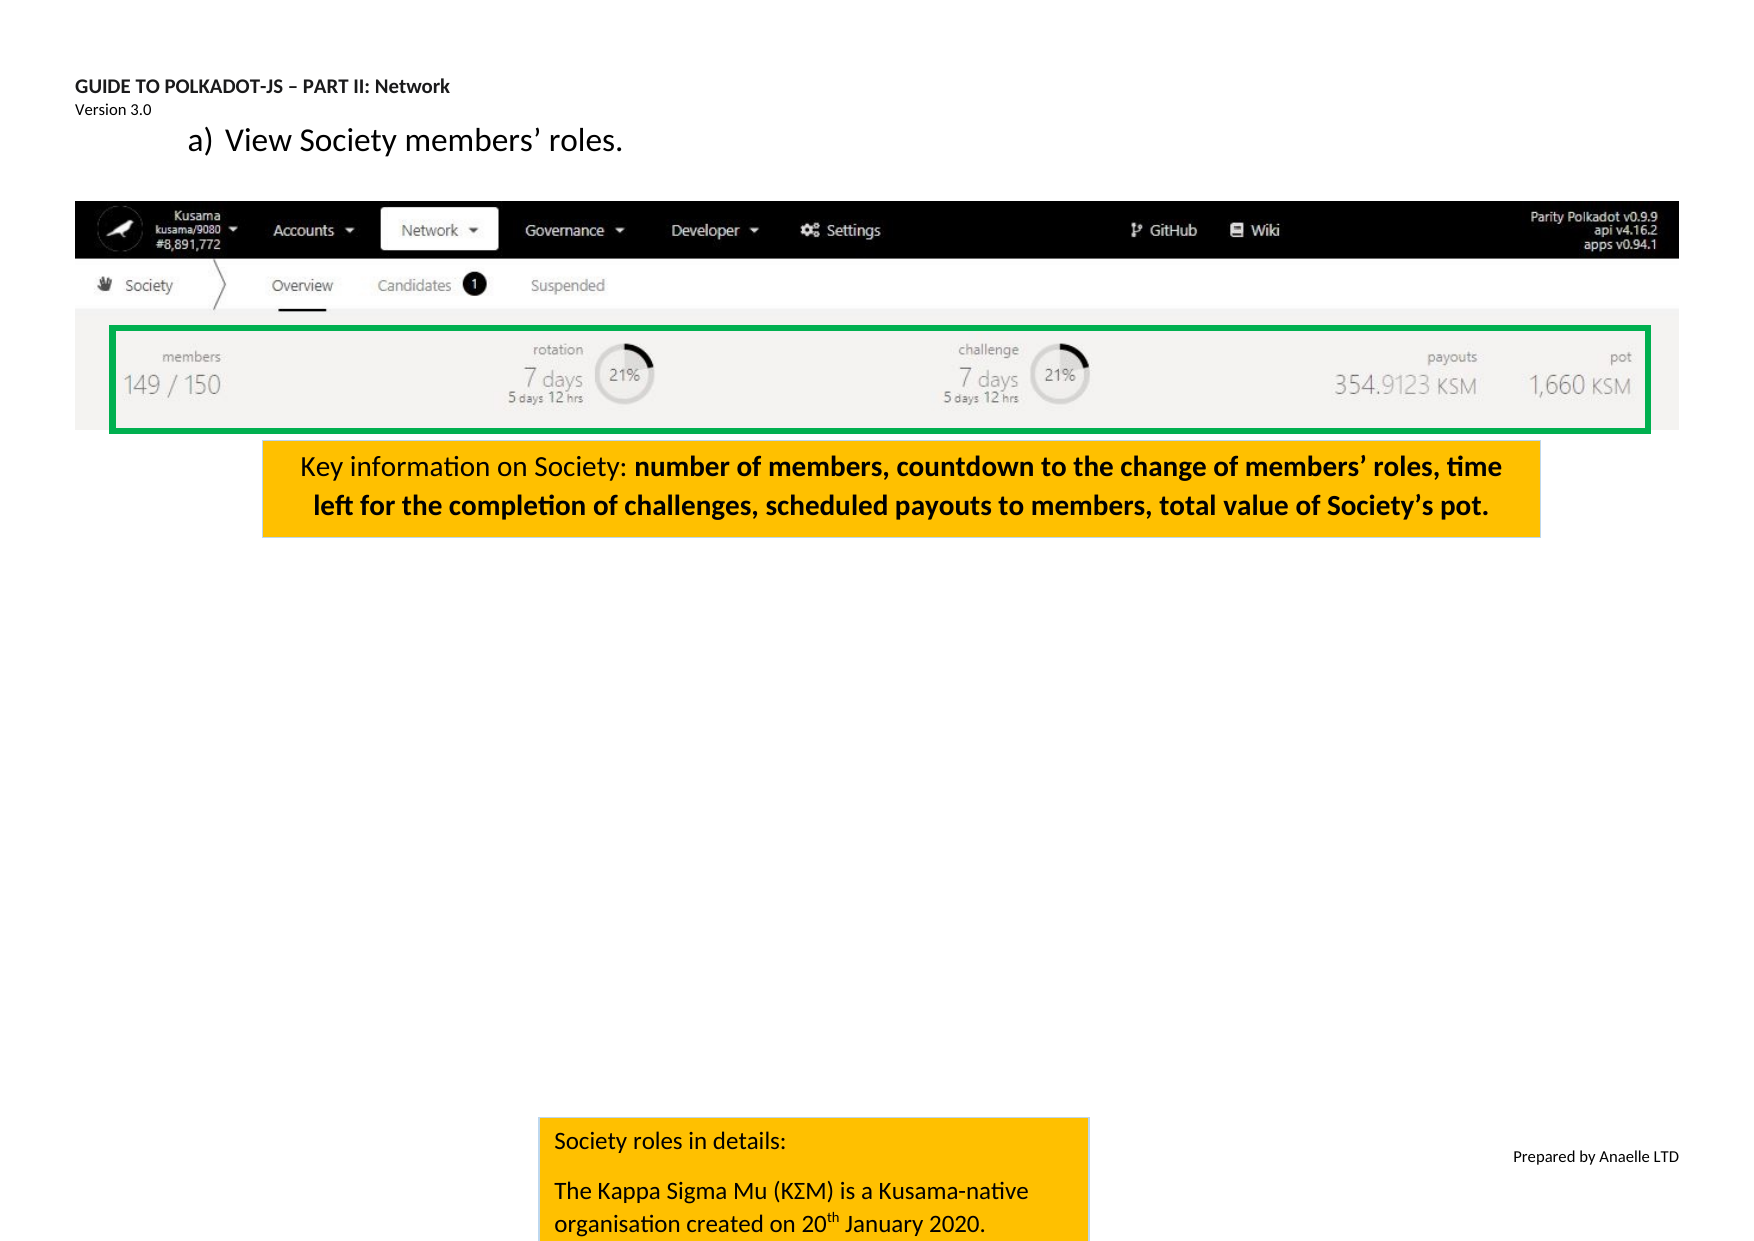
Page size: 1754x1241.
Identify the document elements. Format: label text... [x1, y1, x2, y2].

picture [75, 201, 1679, 430]
list View Society members’ roles. [187, 119, 1654, 160]
picture [116, 331, 1645, 428]
